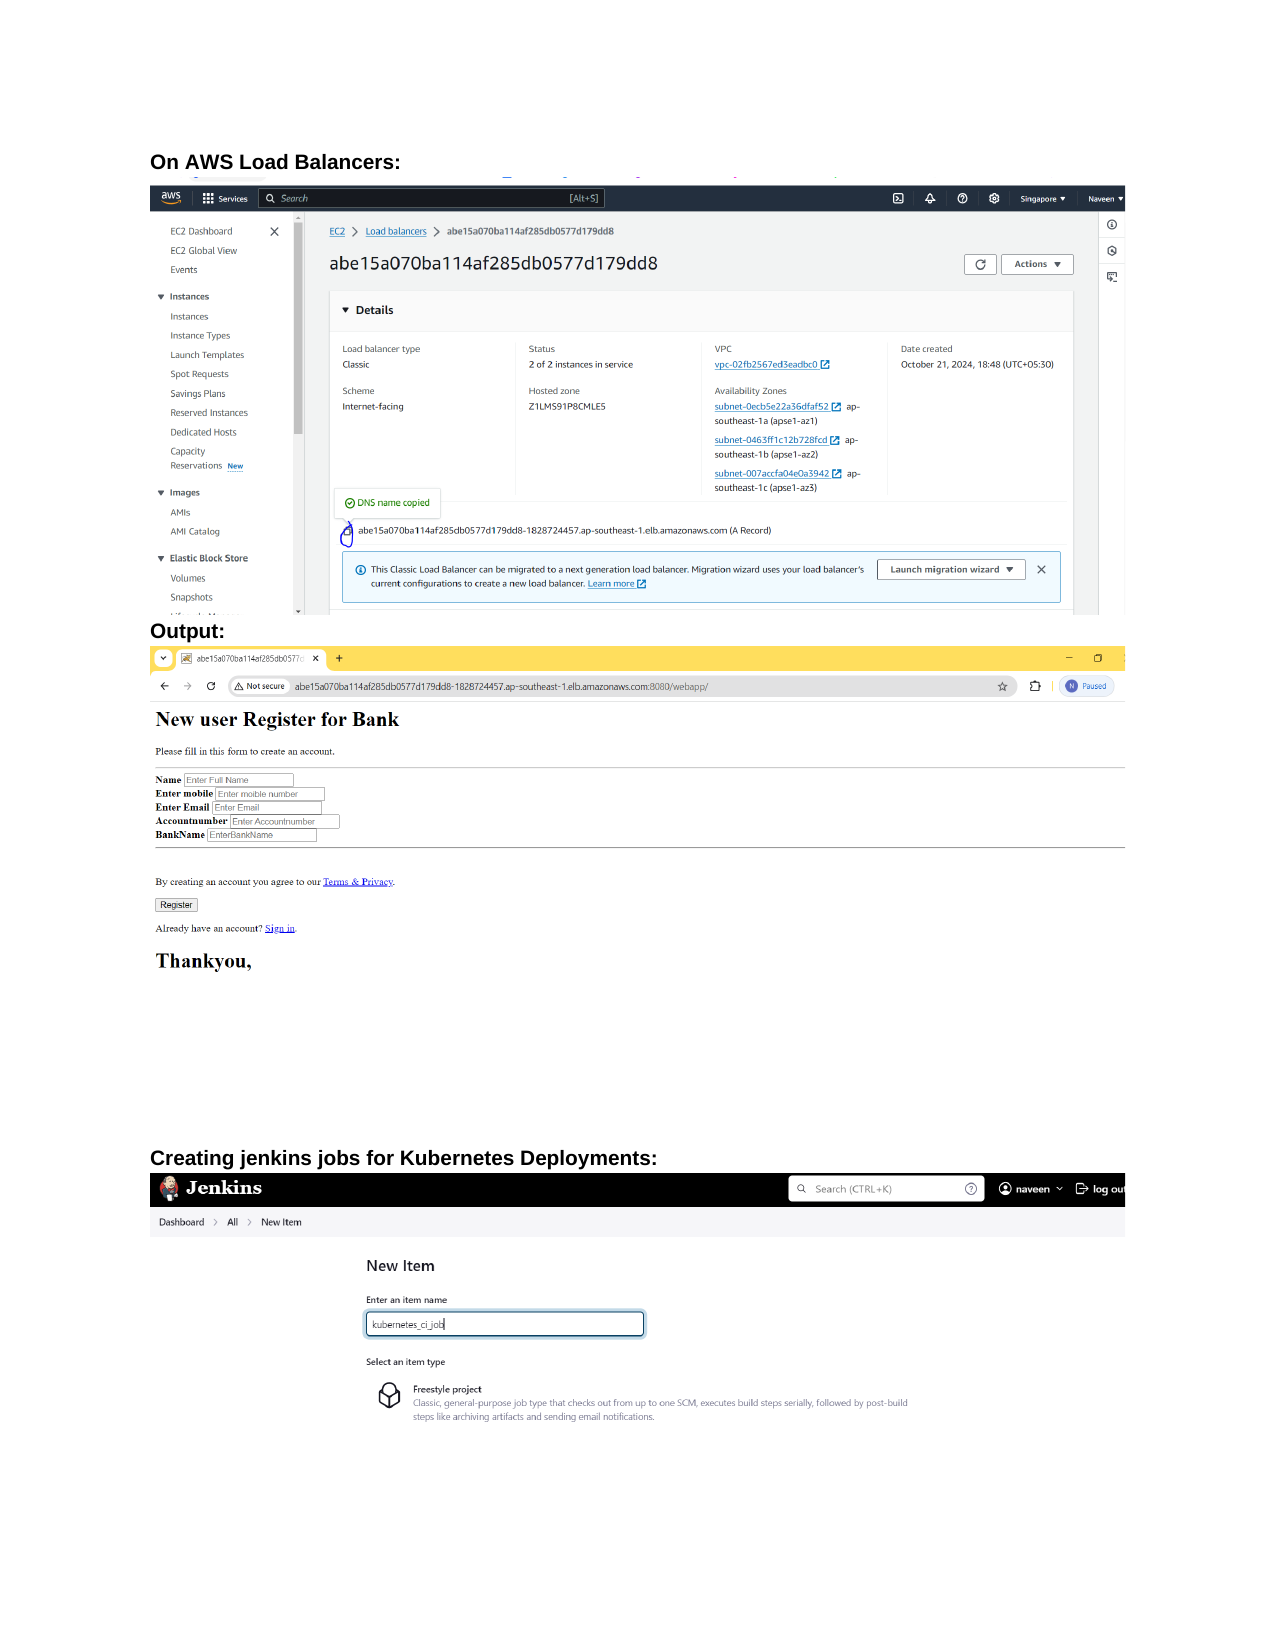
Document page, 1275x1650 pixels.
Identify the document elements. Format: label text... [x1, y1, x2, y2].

picture [150, 1173, 1125, 1437]
text Output: [150, 615, 1125, 642]
picture [150, 646, 1125, 978]
text Creating jenkins jobs for Kubernetes Deployments: [150, 1146, 1125, 1173]
picture [150, 177, 1125, 615]
text On AWS Load Balancers: [150, 150, 1125, 174]
